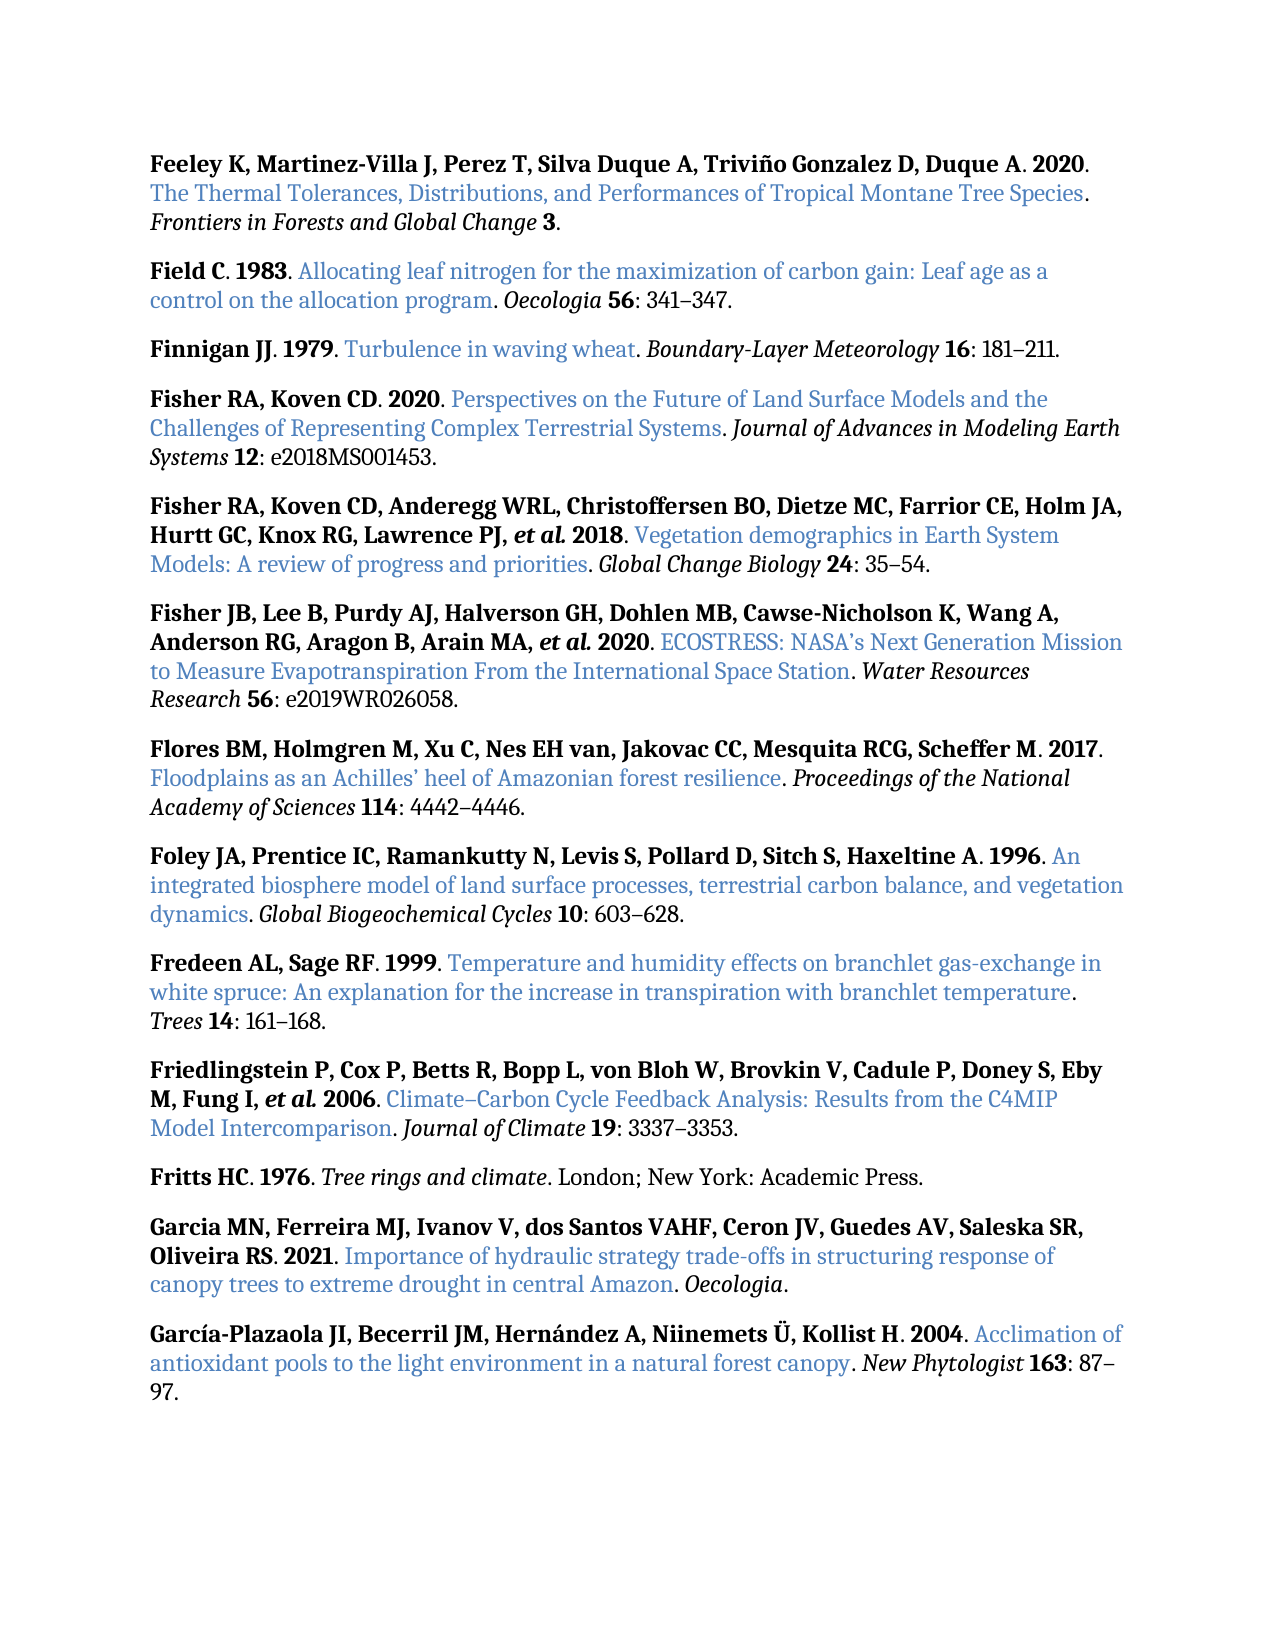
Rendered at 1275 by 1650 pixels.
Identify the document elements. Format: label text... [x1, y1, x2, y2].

text Fredeen AL, Sage RF. 1999. Temperature and humidity effects on branchlet gas-exchange in white spruce: An explanation for the increase in transpiration with branchlet temperature. Trees 14: 161–168. [150, 949, 1125, 1035]
text Finnigan JJ. 1979. Turbulence in waving wheat. Boundary-Layer Meteorology 16: 181–211. [150, 335, 1125, 364]
text Flores BM, Holmgren M, Xu C, Nes EH van, Jakovac CC, Mesquita RCG, Scheffer M. 2017. Floodplains as an Achilles’ heel of Amazonian forest resilience. Proceedings of the National Academy of Sciences 114: 4442–4446. [150, 735, 1125, 821]
text García-Plazaola JI, Becerril JM, Hernández A, Niinemets Ü, Kollist H. 2004. Acclimation of antioxidant pools to the light environment in a natural forest canopy. New Phytologist 163: 87–97. [150, 1320, 1125, 1406]
text Fisher RA, Koven CD, Anderegg WRL, Christoffersen BO, Dietze MC, Farrior CE, Holm JA, Hurtt GC, Knox RG, Lawrence PJ, et al. 2018. Vegetation demographics in Earth System Models: A review of progress and priorities. Global Change Biology 24: 35–54. [150, 492, 1125, 578]
text Feeley K, Martinez-Villa J, Perez T, Silva Duque A, Triviño Gonzalez D, Duque A. 2020. The Thermal Tolerances, Distributions, and Performances of Tropical Montane Tree Species. Frontiers in Forests and Global Change 3. [150, 150, 1125, 236]
text Fisher RA, Koven CD. 2020. Perspectives on the Future of Land Surface Models and the Challenges of Representing Complex Terrestrial Systems. Journal of Advances in Modeling Earth Systems 12: e2018MS001453. [150, 385, 1125, 471]
text Field C. 1983. Allocating leaf nitrogen for the maximization of carbon gain: Leaf age as a control on the allocation program. Oecologia 56: 341–347. [150, 257, 1125, 314]
text Garcia MN, Ferreira MJ, Ivanov V, dos Santos VAHF, Ceron JV, Guedes AV, Saleska SR, Oliveira RS. 2021. Importance of hydraulic strategy trade-offs in structuring response of canopy trees to extreme drought in central Amazon. Oecologia. [150, 1213, 1125, 1299]
text Foley JA, Prentice IC, Ramankutty N, Levis S, Pollard D, Sitch S, Haxeltine A. 1996. An integrated biosphere model of land surface processes, terrestrial carbon balance, and vegetation dynamics. Global Biogeochemical Cycles 10: 603–628. [150, 842, 1125, 928]
text Friedlingstein P, Cox P, Betts R, Bopp L, von Bloh W, Brovkin V, Cadule P, Doney S, Eby M, Fung I, et al. 2006. Climate–Carbon Cycle Feedback Analysis: Results from the C4MIP Model Intercomparison. Journal of Climate 19: 3337–3353. [150, 1056, 1125, 1142]
text Fisher JB, Lee B, Purdy AJ, Halverson GH, Dohlen MB, Cawse-Nicholson K, Wang A, Anderson RG, Aragon B, Arain MA, et al. 2020. ECOSTRESS: NASA’s Next Generation Mission to Measure Evapotranspiration From the International Space Station. Water Resources Research 56: e2019WR026058. [150, 599, 1125, 714]
text Fritts HC. 1976. Tree rings and climate. London; New York: Academic Press. [150, 1163, 1125, 1192]
